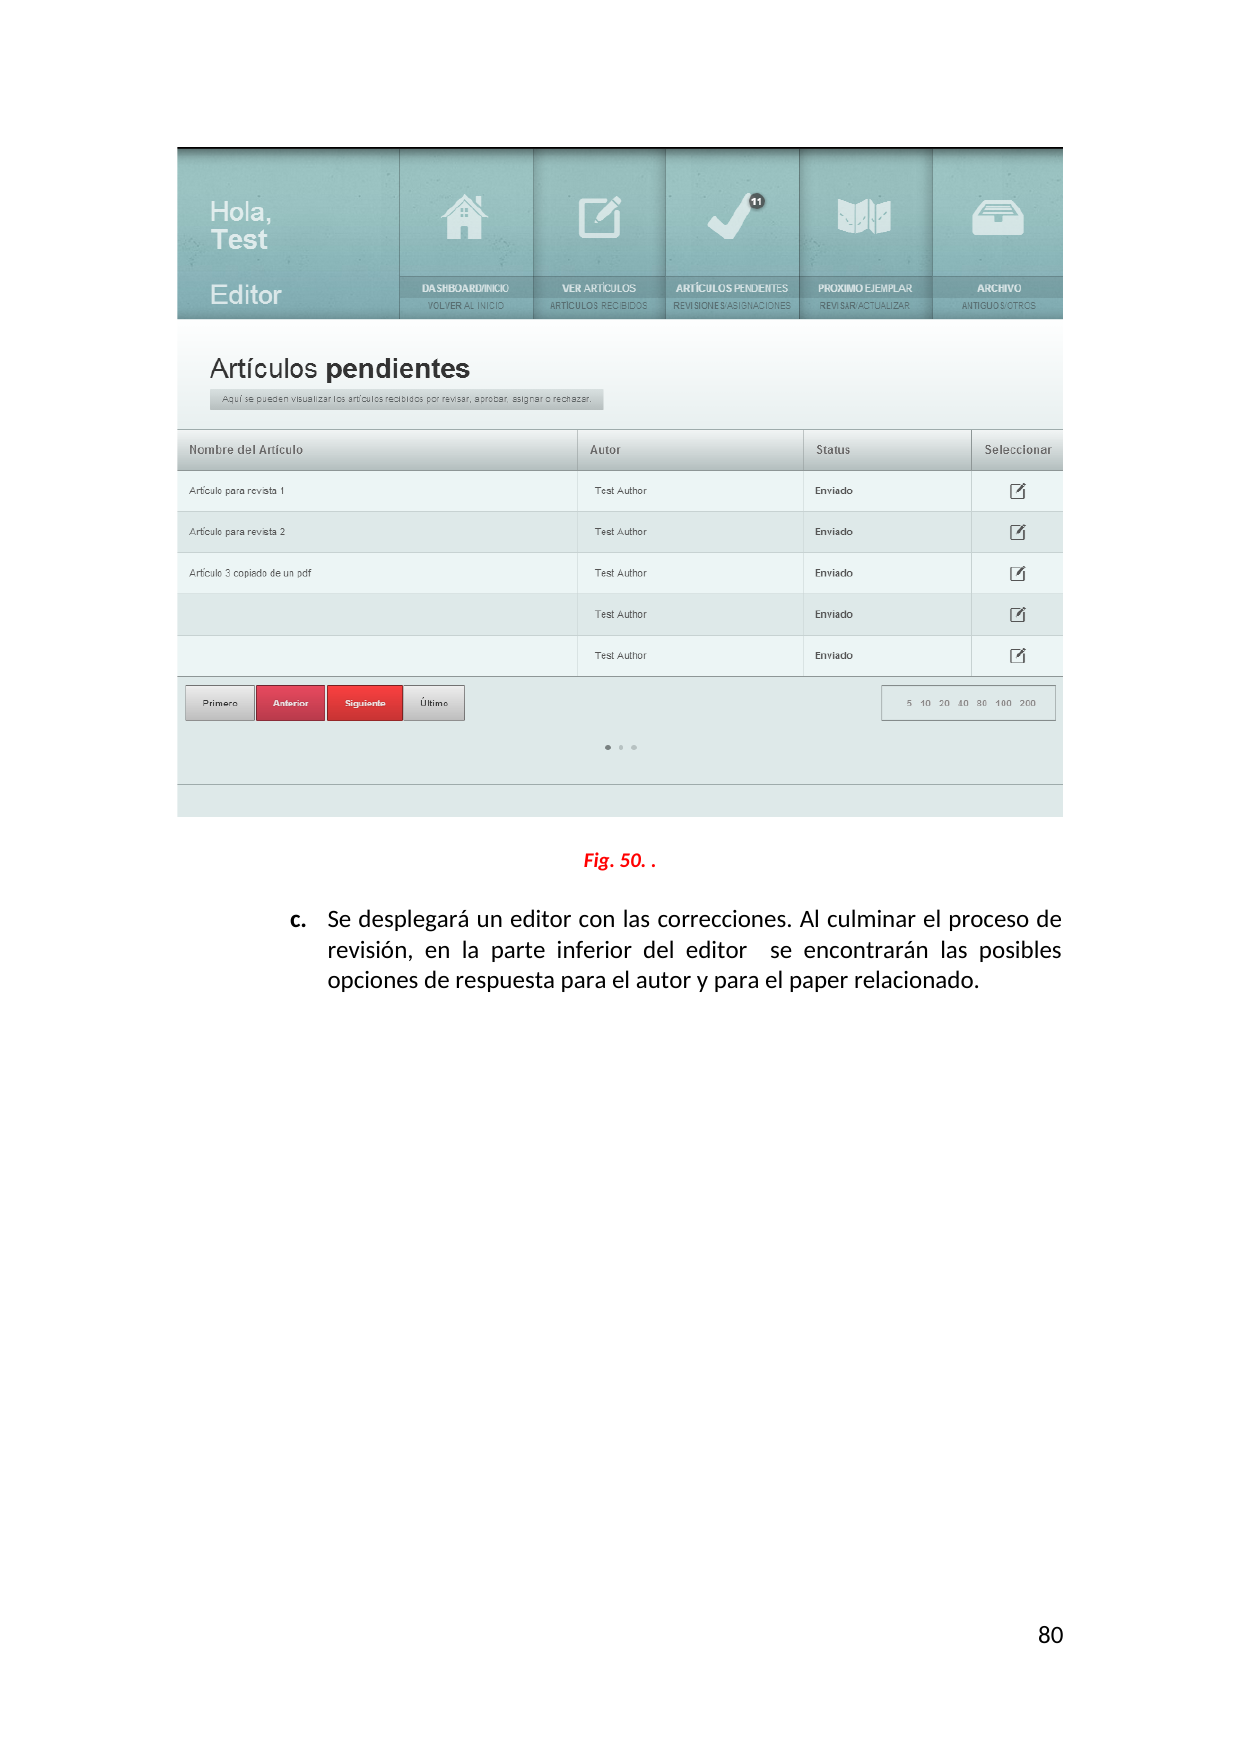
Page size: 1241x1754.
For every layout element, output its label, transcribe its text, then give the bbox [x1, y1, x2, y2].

picture [177, 147, 1063, 817]
text Fig. 50. . [177, 847, 1063, 873]
list Se desplegará un editor con las correcciones. Al culminar el proceso de revisión, en la parte inferior del editor se encontrarán las posibles opciones de respuesta para el autor y para el paper relacionado. [290, 903, 1063, 995]
